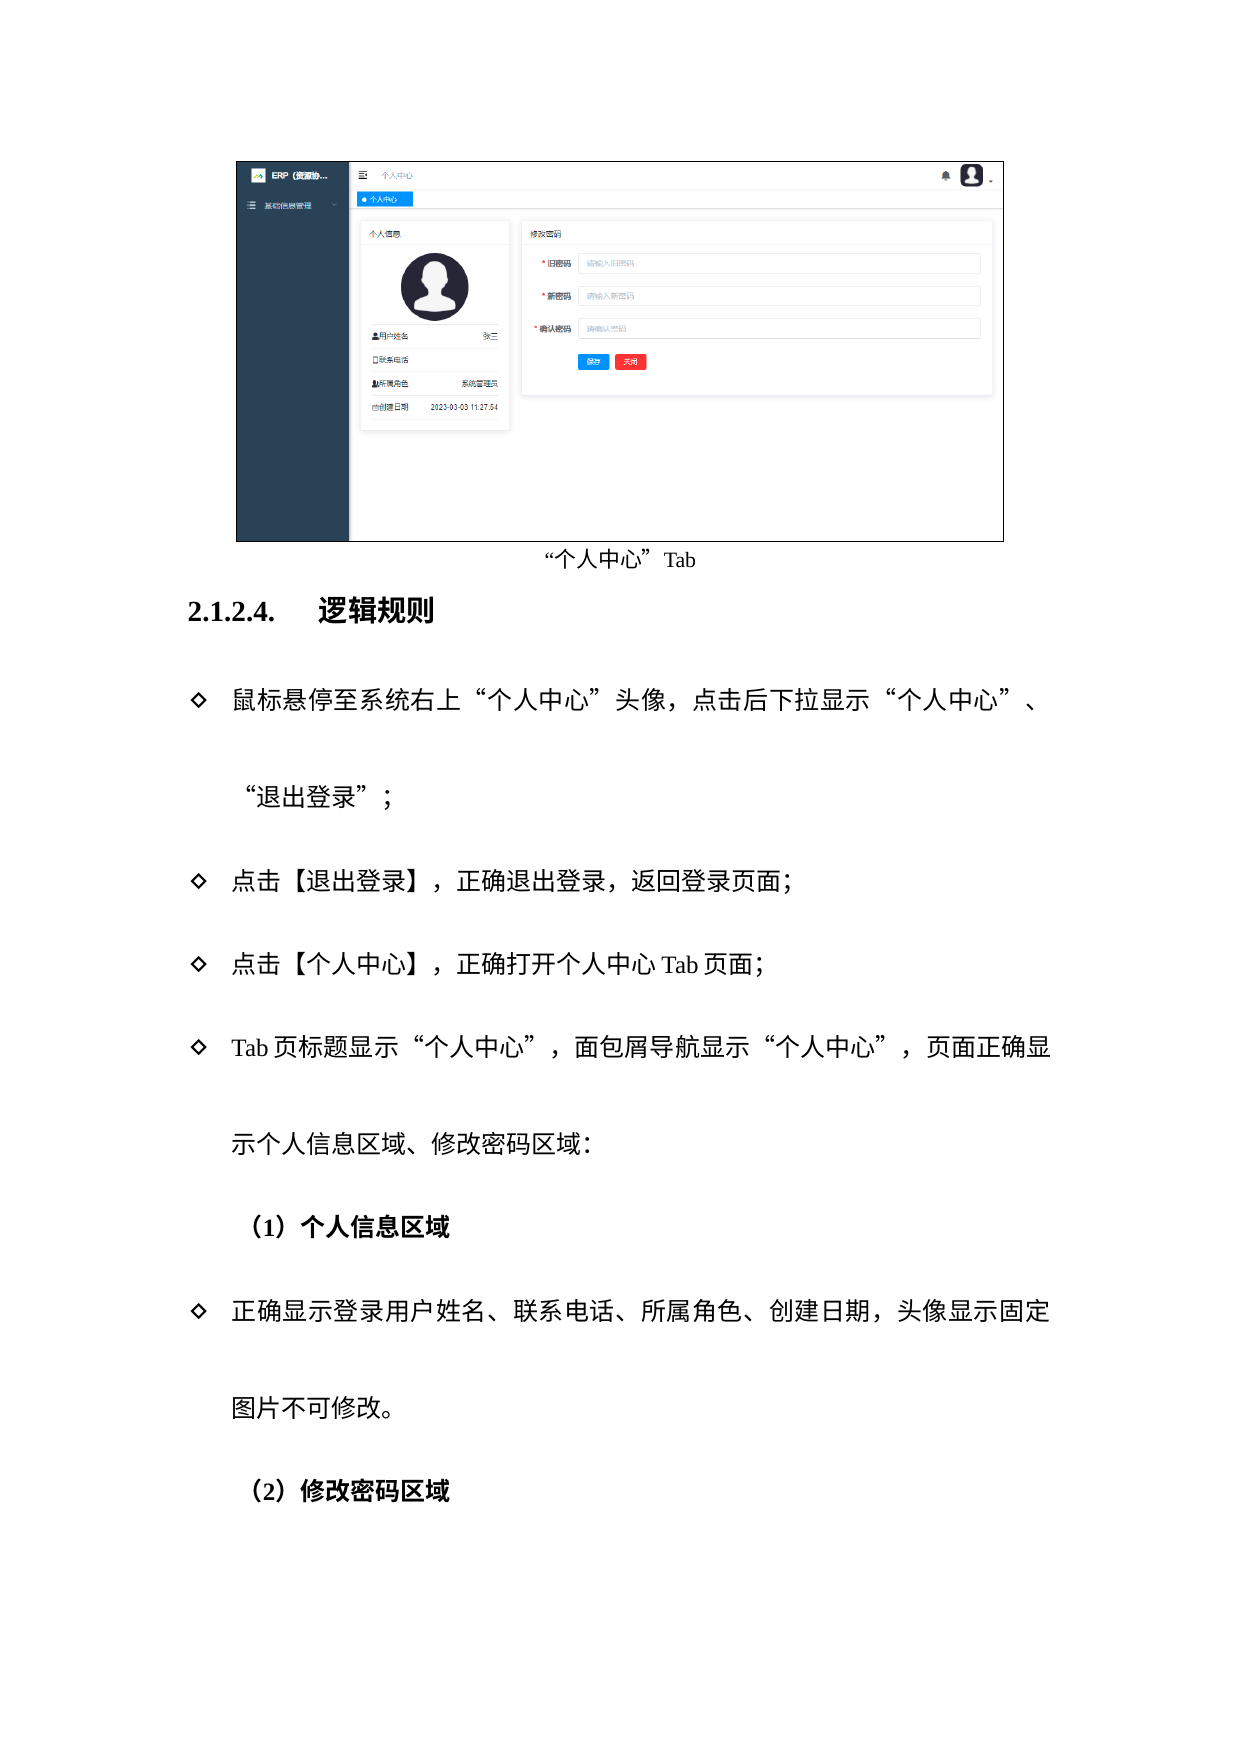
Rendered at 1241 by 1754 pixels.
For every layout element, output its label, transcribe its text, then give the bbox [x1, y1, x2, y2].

list 鼠标悬停至系统右上“个人中心”头像，点击后下拉显示“个人中心”、“退出登录”； [187, 666, 1053, 828]
subtitle 逻辑规则 [187, 577, 1053, 642]
list Tab页标题显示“个人中心”，面包屑导航显示“个人中心”，页面正确显示个人信息区域、修改密码区域： [187, 1013, 1053, 1175]
picture [237, 162, 1003, 541]
text “个人中心”Tab [187, 542, 1053, 573]
list 点击【个人中心】，正确打开个人中心Tab页面； [187, 930, 1053, 995]
text （2）修改密码区域 [187, 1457, 1053, 1522]
list 点击【退出登录】，正确退出登录，返回登录页面； [187, 847, 1053, 912]
list 正确显示登录用户姓名、联系电话、所属角色、创建日期，头像显示固定图片不可修改。 [187, 1277, 1053, 1439]
text （1）个人信息区域 [187, 1193, 1053, 1258]
